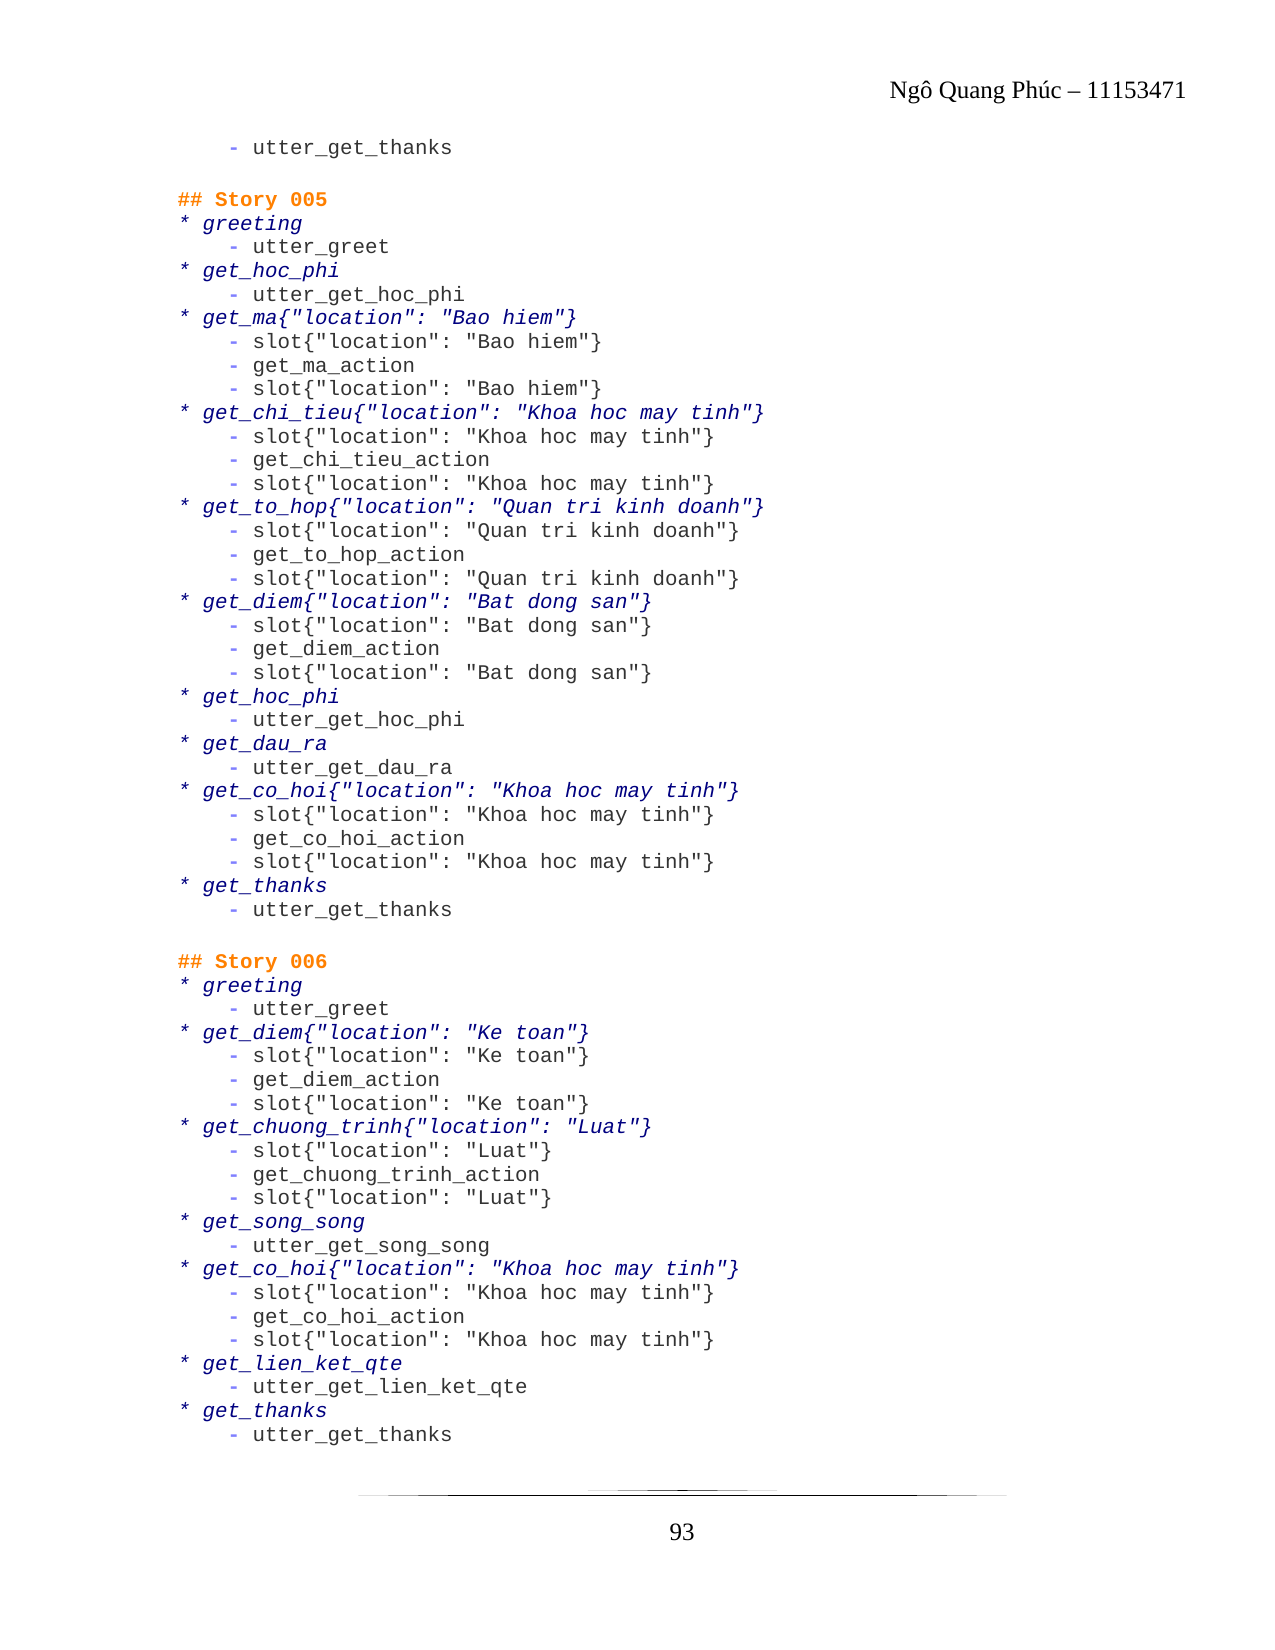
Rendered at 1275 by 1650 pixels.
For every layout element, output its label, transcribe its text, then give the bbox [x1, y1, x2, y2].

text - slot{"location": "Khoa hoc may tinh"} [177, 1329, 1186, 1353]
text * get_to_hop{"location": "Quan tri kinh doanh"} [177, 497, 1186, 520]
text * greeting [177, 974, 1186, 998]
text * get_co_hoi{"location": "Khoa hoc may tinh"} [177, 780, 1186, 804]
text * get_thanks [177, 1400, 1186, 1424]
text - slot{"location": "Khoa hoc may tinh"} [177, 473, 1186, 497]
text * get_co_hoi{"location": "Khoa hoc may tinh"} [177, 1258, 1186, 1282]
text - utter_greet [177, 998, 1186, 1022]
text * get_hoc_phi [177, 686, 1186, 709]
text - utter_get_lien_ket_qte [177, 1377, 1186, 1400]
text - get_co_hoi_action [177, 828, 1186, 851]
text - slot{"location": "Luat"} [177, 1187, 1186, 1211]
text - slot{"location": "Khoa hoc may tinh"} [177, 426, 1186, 449]
text - utter_greet [177, 236, 1186, 260]
text * get_diem{"location": "Bat dong san"} [177, 591, 1186, 615]
text - get_chuong_trinh_action [177, 1164, 1186, 1187]
text - utter_get_song_song [177, 1235, 1186, 1258]
text - slot{"location": "Khoa hoc may tinh"} [177, 1282, 1186, 1306]
text - slot{"location": "Quan tri kinh doanh"} [177, 520, 1186, 544]
text - get_to_hop_action [177, 544, 1186, 567]
text * get_chi_tieu{"location": "Khoa hoc may tinh"} [177, 402, 1186, 426]
text * get_lien_ket_qte [177, 1353, 1186, 1377]
text ## Story 005 [177, 189, 1186, 213]
text - utter_get_thanks [177, 1424, 1186, 1447]
text ## Story 006 [177, 951, 1186, 974]
text - slot{"location": "Ke toan"} [177, 1093, 1186, 1116]
text - utter_get_hoc_phi [177, 709, 1186, 733]
text - slot{"location": "Khoa hoc may tinh"} [177, 851, 1186, 875]
text - get_ma_action [177, 355, 1186, 378]
text * get_chuong_trinh{"location": "Luat"} [177, 1116, 1186, 1140]
text * greeting [177, 213, 1186, 236]
text - slot{"location": "Ke toan"} [177, 1046, 1186, 1069]
text - get_diem_action [177, 638, 1186, 662]
text - utter_get_thanks [177, 898, 1186, 922]
text * get_ma{"location": "Bao hiem"} [177, 307, 1186, 331]
text - get_co_hoi_action [177, 1306, 1186, 1329]
text - slot{"location": "Bao hiem"} [177, 378, 1186, 402]
text - slot{"location": "Bao hiem"} [177, 331, 1186, 355]
text - utter_get_thanks [177, 137, 1186, 160]
text - slot{"location": "Luat"} [177, 1140, 1186, 1164]
text - get_chi_tieu_action [177, 449, 1186, 473]
text - utter_get_hoc_phi [177, 284, 1186, 307]
text * get_dau_ra [177, 733, 1186, 757]
text - get_diem_action [177, 1069, 1186, 1093]
text * get_diem{"location": "Ke toan"} [177, 1022, 1186, 1046]
text * get_hoc_phi [177, 260, 1186, 284]
text - utter_get_dau_ra [177, 757, 1186, 780]
text - slot{"location": "Bat dong san"} [177, 662, 1186, 686]
text - slot{"location": "Bat dong san"} [177, 615, 1186, 638]
text * get_song_song [177, 1211, 1186, 1235]
text - slot{"location": "Quan tri kinh doanh"} [177, 567, 1186, 591]
text * get_thanks [177, 875, 1186, 898]
text - slot{"location": "Khoa hoc may tinh"} [177, 804, 1186, 828]
